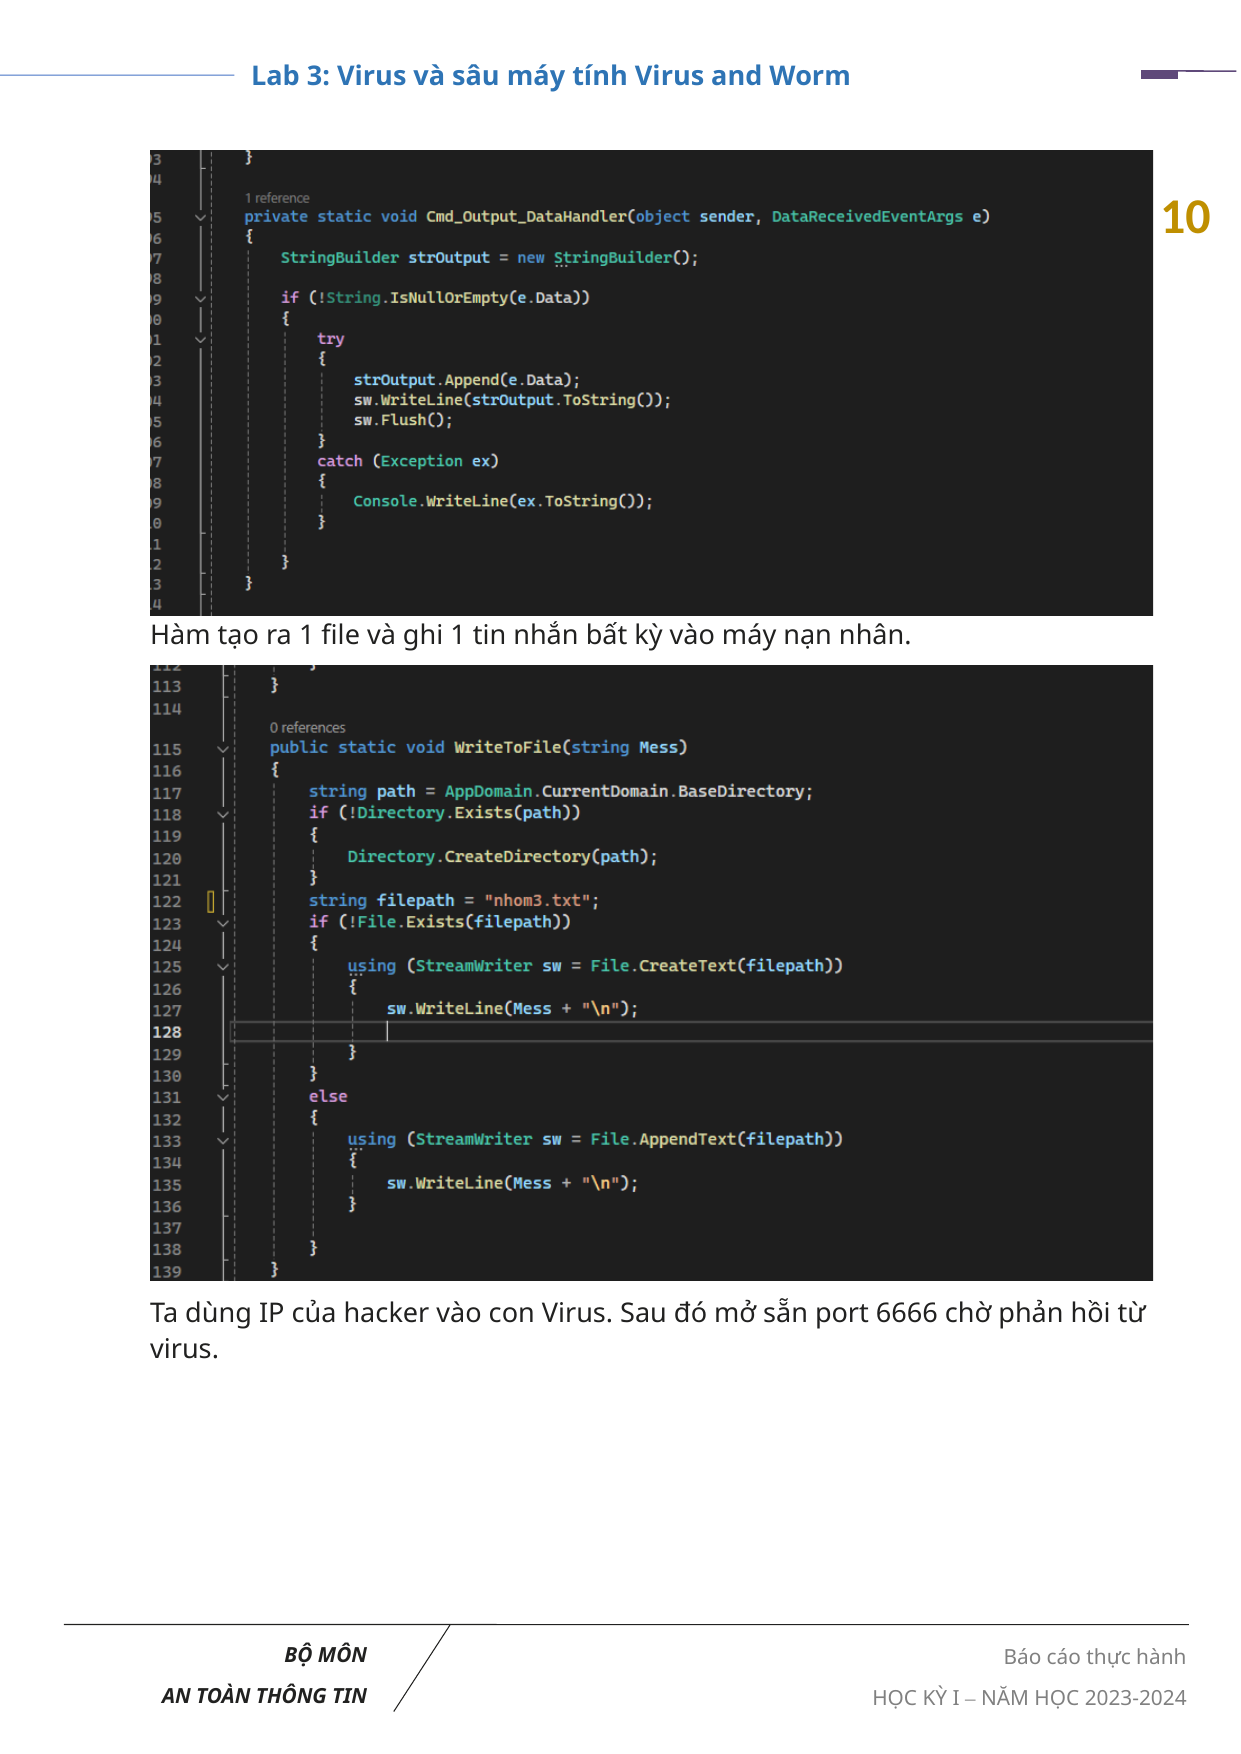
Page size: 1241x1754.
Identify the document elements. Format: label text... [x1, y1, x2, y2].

text Hàm tạo ra 1 file và ghi 1 tin nhắn bất kỳ vào máy nạn nhân. [150, 616, 1153, 652]
picture [150, 150, 1154, 616]
text Ta dùng IP của hacker vào con Virus. Sau đó mở sẵn port 6666 chờ phản hồi từ virus. [150, 1293, 1153, 1367]
picture [150, 665, 1154, 1281]
